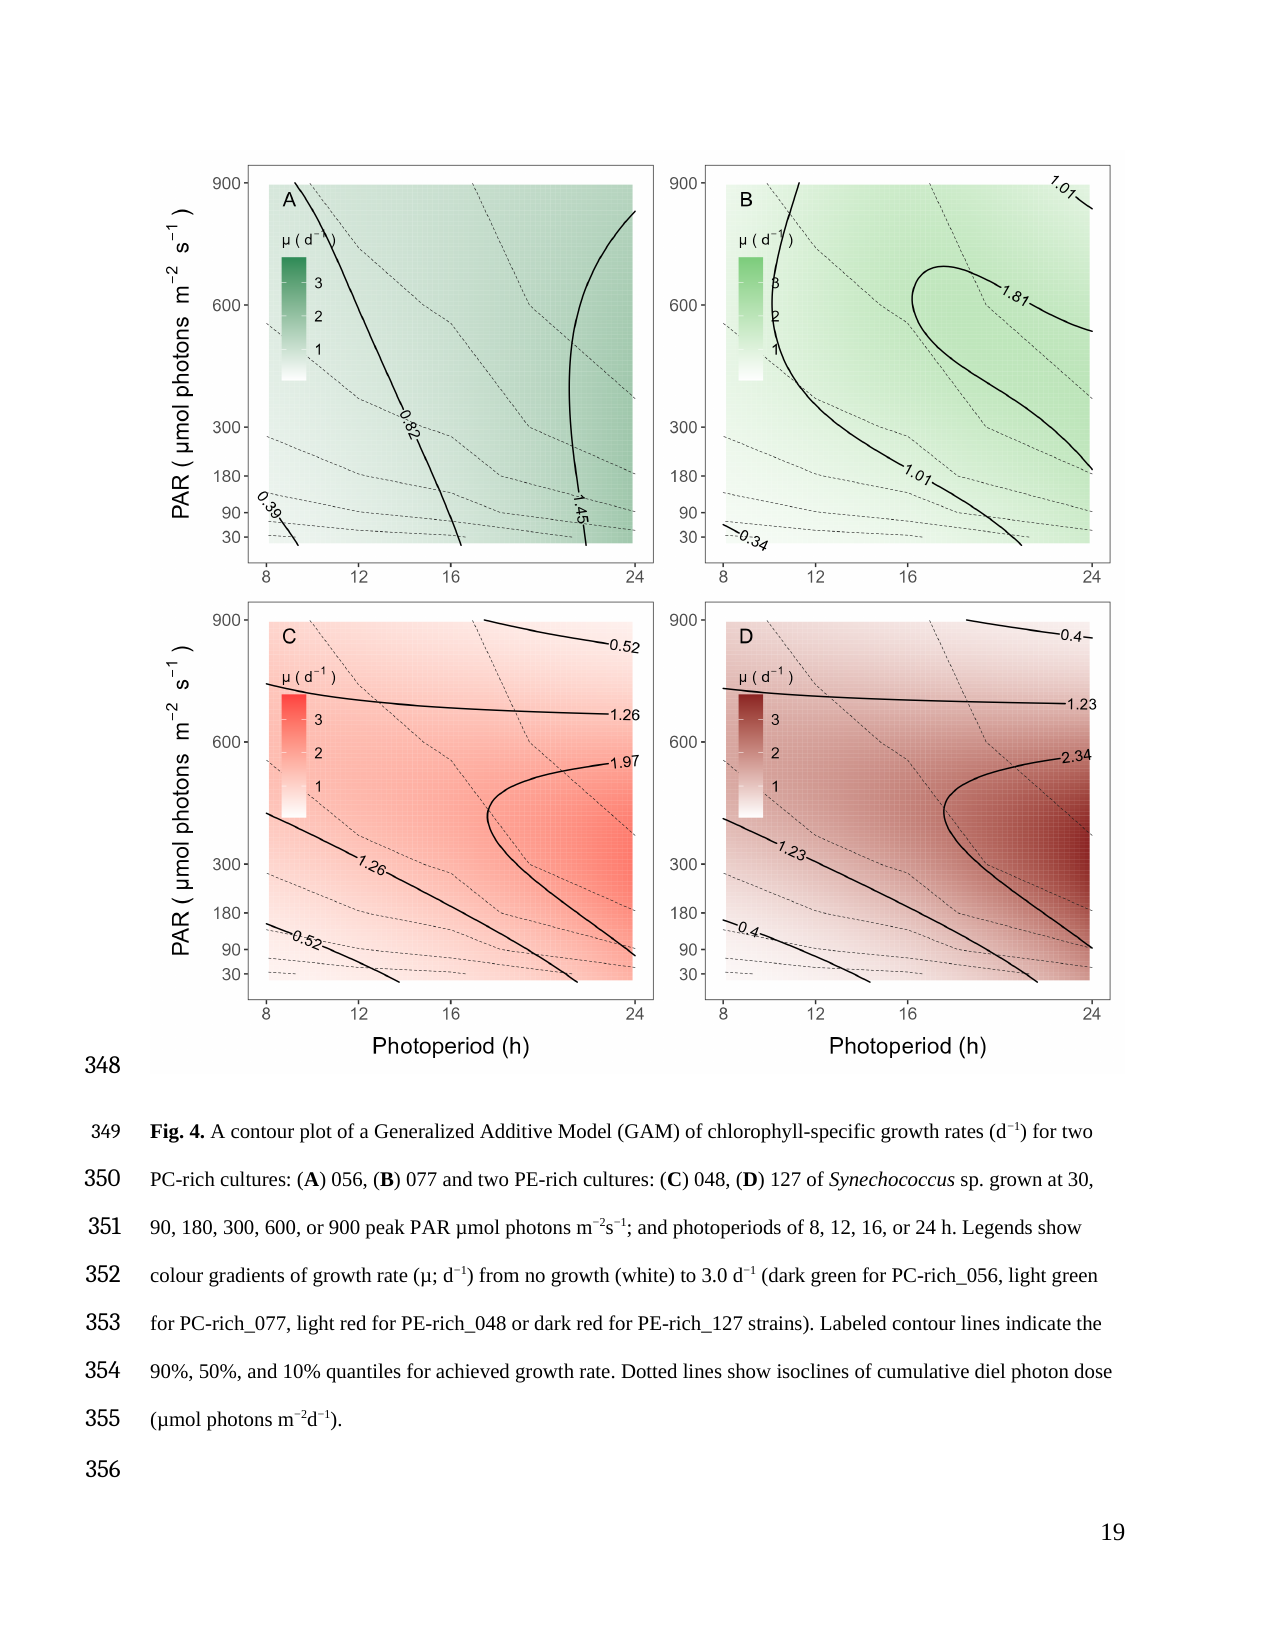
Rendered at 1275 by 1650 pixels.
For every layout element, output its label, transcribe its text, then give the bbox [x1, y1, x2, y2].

picture [150, 150, 1125, 1074]
text Fig. 4. A contour plot of a Generalized Additive Model (GAM) of chlorophyll-specific growth rates (d−1) for two PC-rich cultures: (A) 056, (B) 077 and two PE-rich cultures: (C) 048, (D) 127 of Synechococcus sp. grown at 30, 90, 180, 300, 600, or 900 peak PAR µmol photons m−2s−1; and photoperiods of 8, 12, 16, or 24 h. Legends show colour gradients of growth rate (µ; d−1) from no growth (white) to 3.0 d−1 (dark green for PC-rich_056, light green for PC-rich_077, light red for PE-rich_048 or dark red for PE-rich_127 strains). Labeled contour lines indicate the 90%, 50%, and 10% quantiles for achieved growth rate. Dotted lines show isoclines of cumulative diel photon dose (µmol photons m−2d−1). [150, 1118, 1125, 1431]
